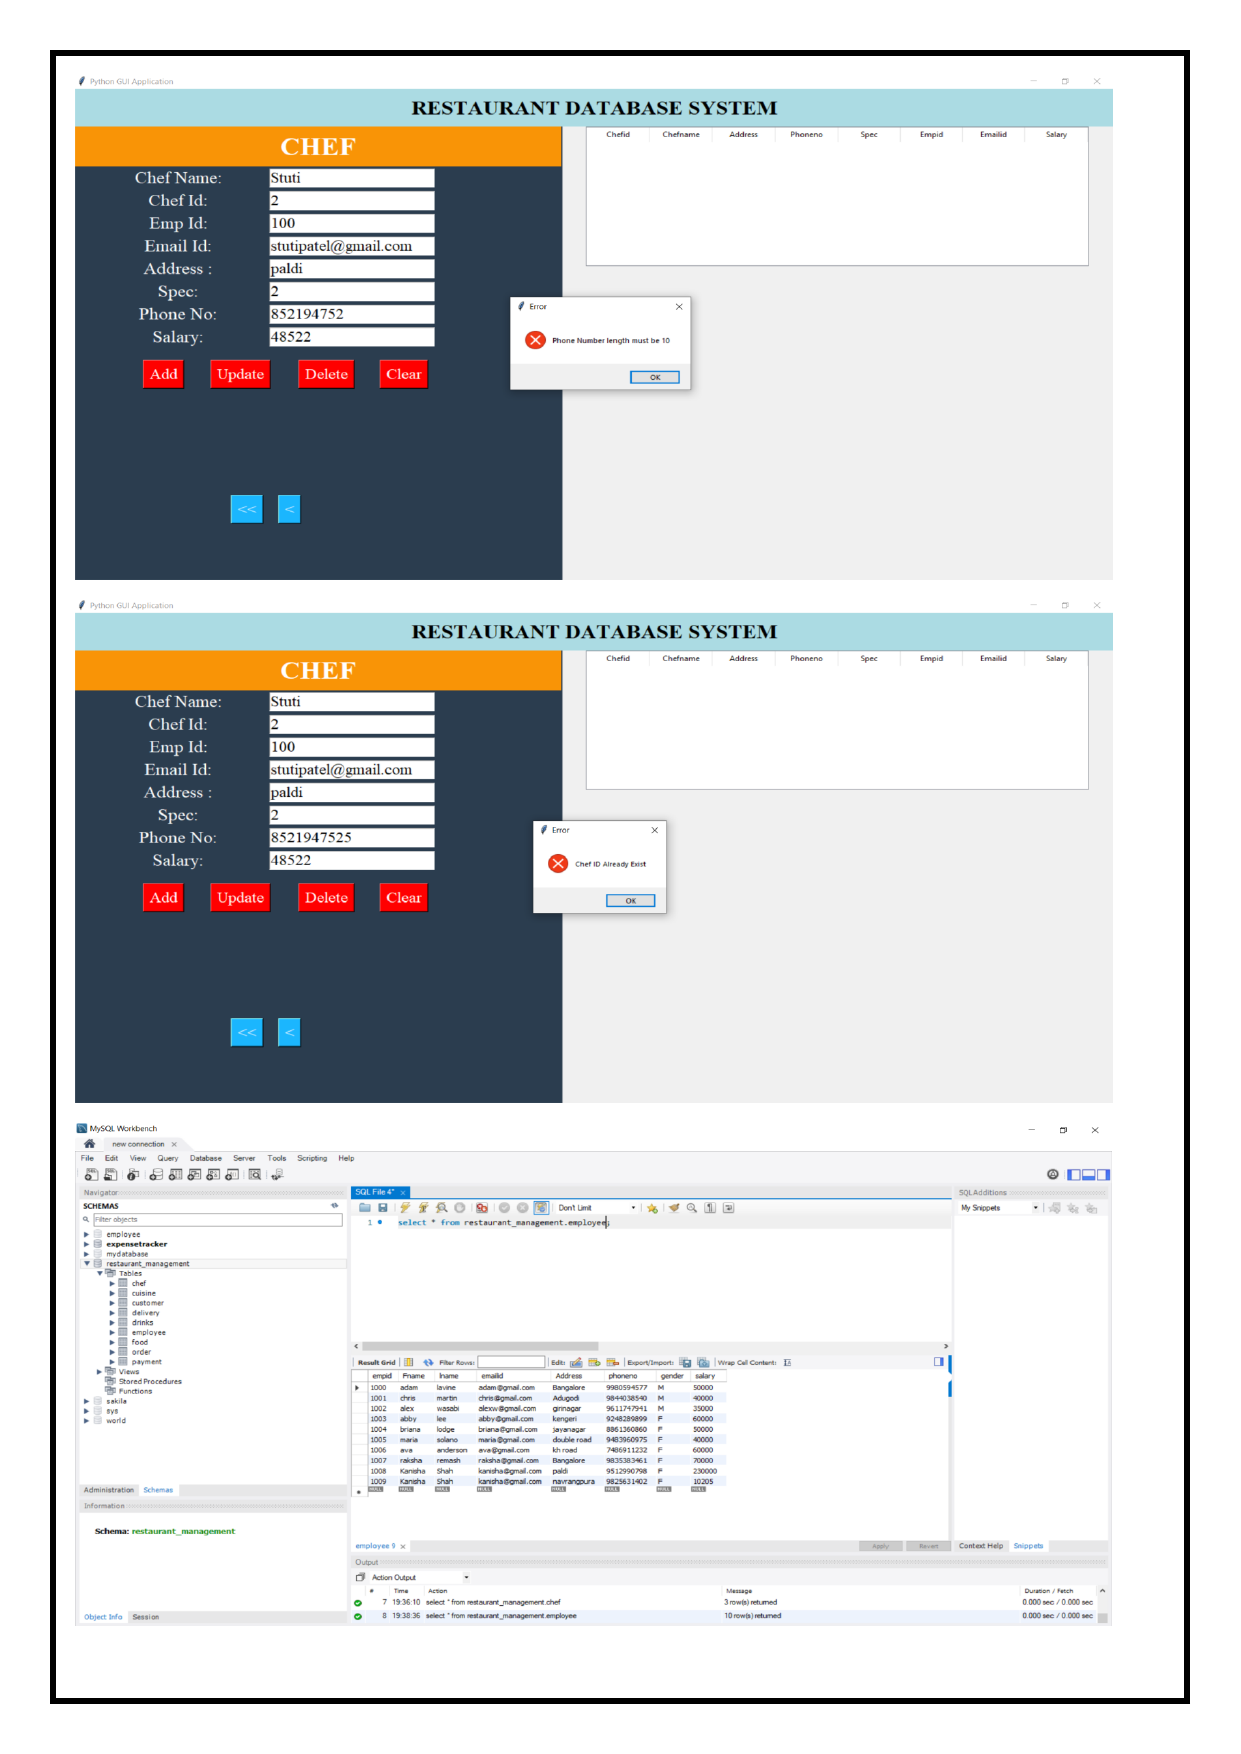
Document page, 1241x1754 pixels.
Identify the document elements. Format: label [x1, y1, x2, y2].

picture [75, 75, 1113, 580]
picture [75, 598, 1113, 1103]
picture [75, 1121, 1112, 1626]
